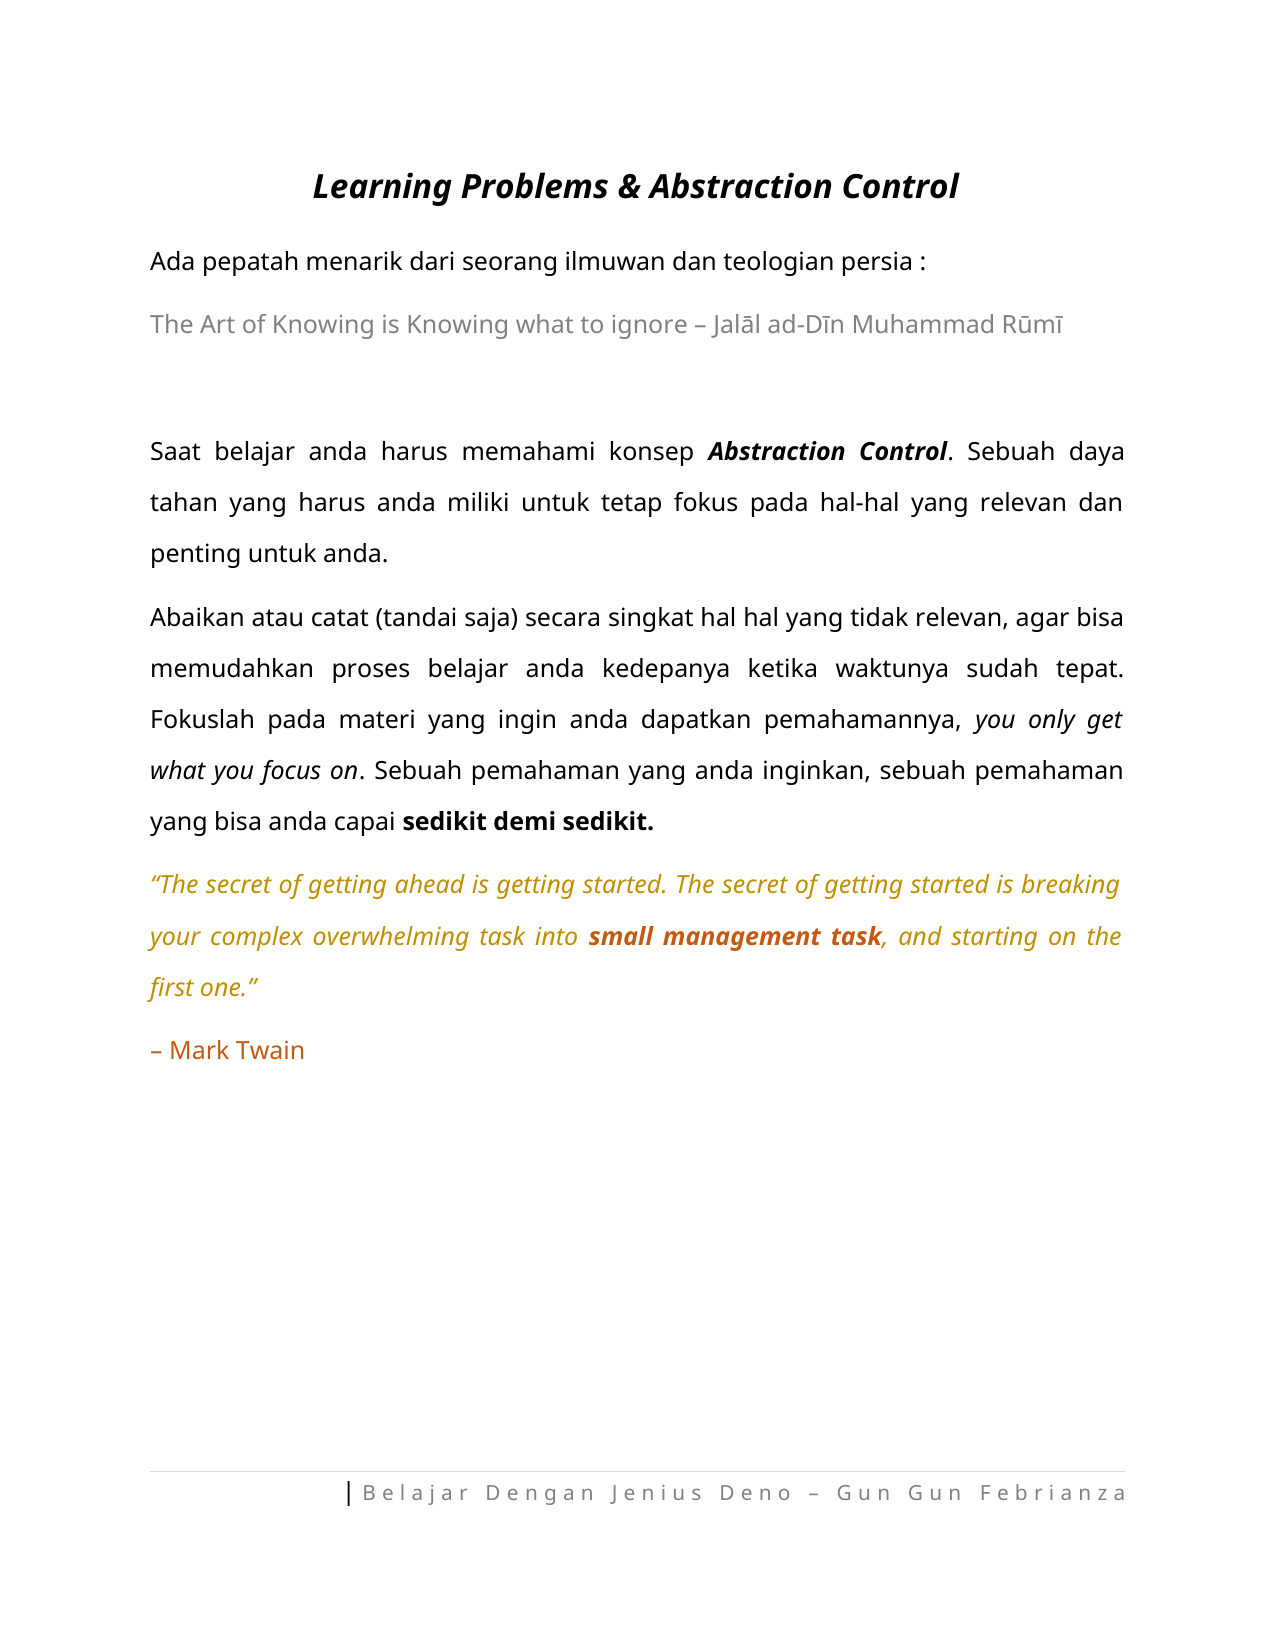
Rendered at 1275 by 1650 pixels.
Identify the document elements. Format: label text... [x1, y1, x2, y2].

text – Mark Twain [150, 1033, 1125, 1067]
text Saat belajar anda harus memahami konsep Abstraction Control. Sebuah daya tahan yang harus anda miliki untuk tetap fokus pada hal-hal yang relevan dan penting untuk anda. [150, 434, 1125, 570]
text Ada pepatah menarik dari seorang ilmuwan dan teologian persia : [150, 243, 1125, 277]
subtitle Learning Problems & Abstraction Control [150, 162, 1125, 208]
text “The secret of getting ahead is getting started. The secret of getting started is breaking your complex overwhelming task into small management task, and starting on the first one.” [150, 867, 1125, 1003]
text Abaikan atau catat (tandai saja) secara singkat hal hal yang tidak relevan, agar bisa memudahkan proses belajar anda kedepanya ketika waktunya sudah tepat. Fokuslah pada materi yang ingin anda dapatkan pemahamannya, you only get what you focus on. Sebuah pemahaman yang anda inginkan, sebuah pemahaman yang bisa anda capai sedikit demi sedikit. [150, 599, 1125, 838]
text The Art of Knowing is Knowing what to ignore – Jalāl ad-Dīn Muhammad Rūmī [150, 307, 1125, 341]
